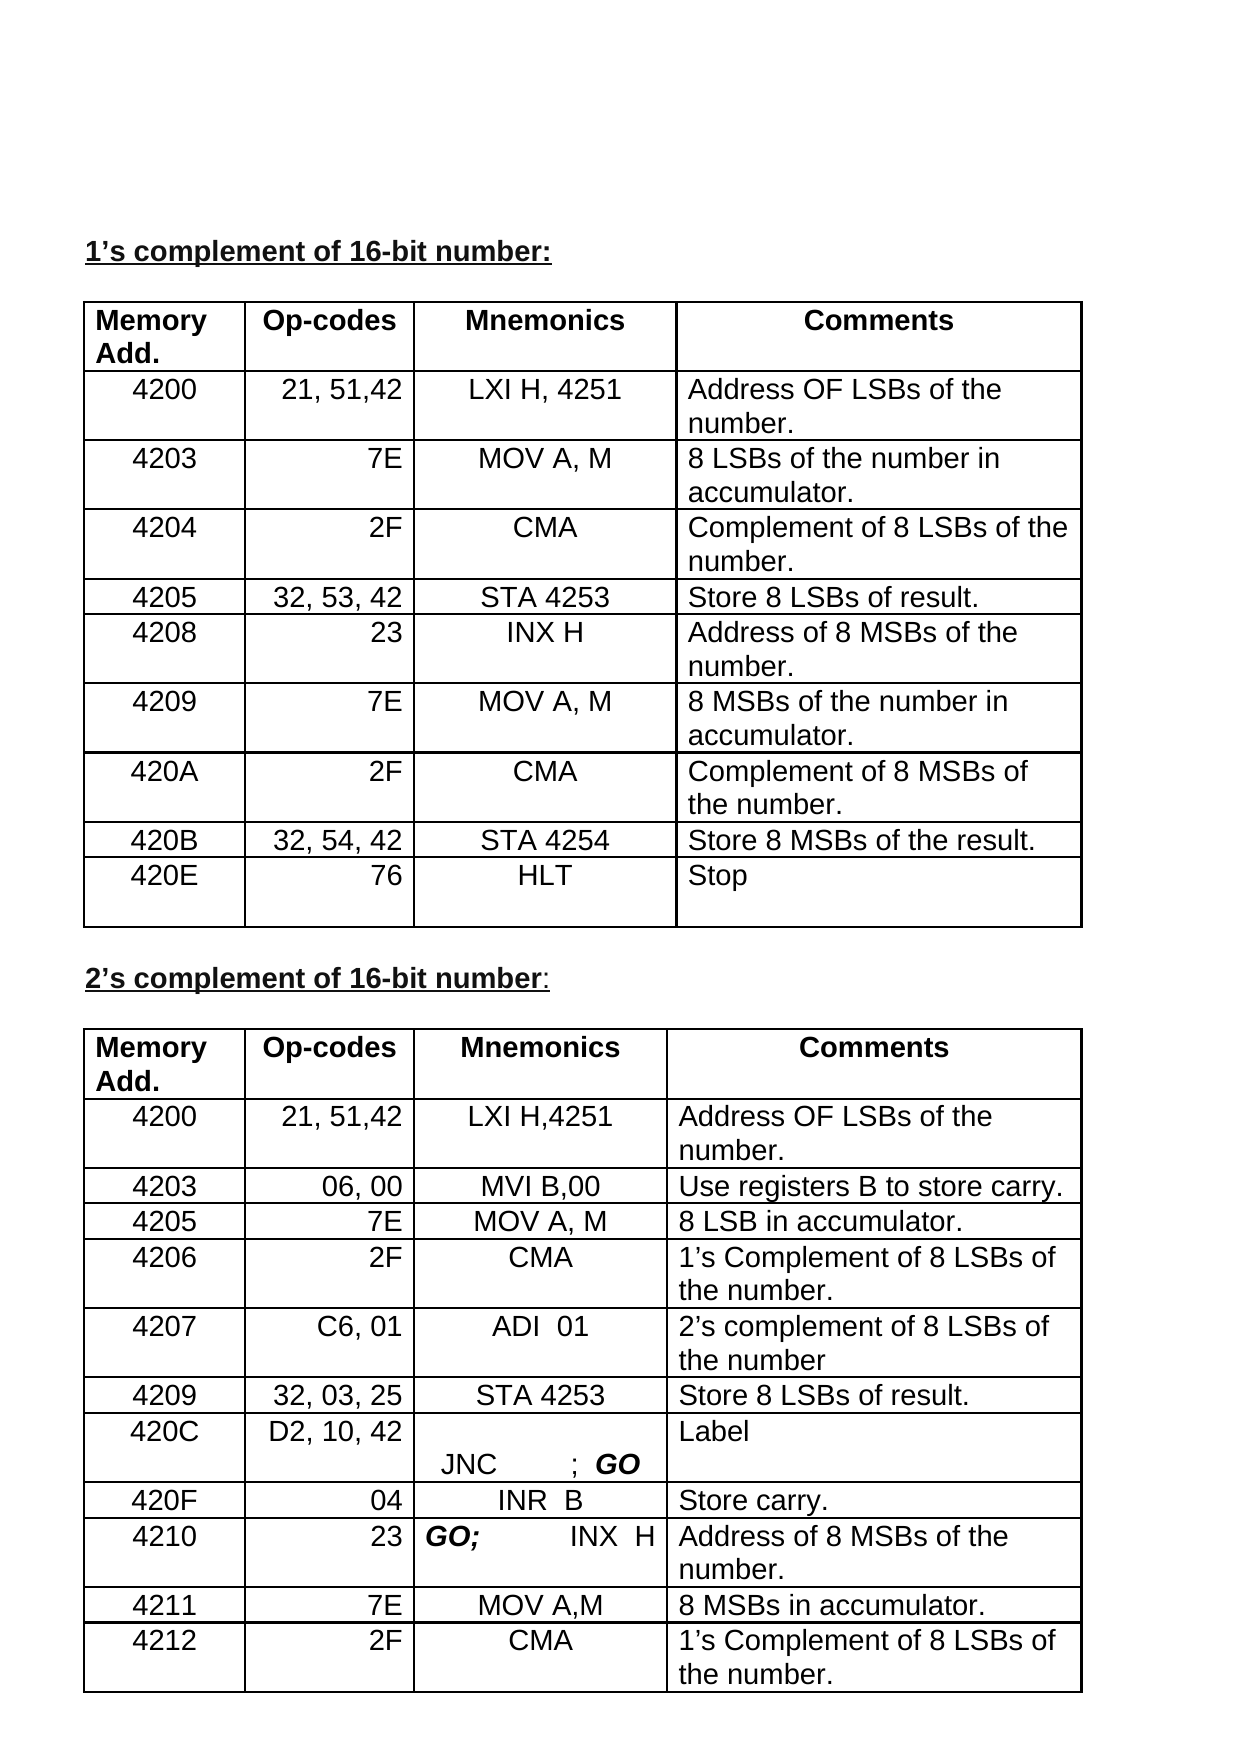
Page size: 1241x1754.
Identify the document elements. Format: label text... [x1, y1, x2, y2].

table_cell Address of 8 MSBs of the number. [668, 1519, 1080, 1586]
table_cell 4203 [85, 441, 244, 508]
table_cell STA 4254 [415, 823, 675, 856]
table_header Memory Add. [85, 1030, 244, 1097]
table_cell C6, 01 [246, 1309, 413, 1376]
table_cell 420A [85, 754, 244, 821]
table_cell STA 4253 [415, 1378, 666, 1412]
table_cell Store carry. [668, 1483, 1080, 1517]
table_cell 32, 54, 42 [246, 823, 413, 856]
table_cell 7E [246, 1204, 413, 1238]
table_cell 23 [246, 615, 413, 682]
table_cell 32, 53, 42 [246, 580, 413, 613]
table_cell MOV A,M [415, 1588, 666, 1621]
table_cell 2’s complement of 8 LSBs of the number [668, 1309, 1080, 1376]
table_cell LXI H, 4251 [415, 372, 675, 439]
table_cell Label [668, 1414, 1080, 1481]
table_cell MOV A, M [415, 441, 675, 508]
table_header Op-codes [246, 1030, 413, 1097]
table_cell LXI H,4251 [415, 1100, 666, 1167]
table_cell 8 LSB in accumulator. [668, 1204, 1080, 1238]
text 1’s complement of 16-bit number: [85, 234, 1151, 267]
table_cell [85, 892, 244, 926]
table_cell Complement of 8 LSBs of the number. [678, 510, 1080, 577]
table_cell 7E [246, 441, 413, 508]
table_cell [246, 892, 413, 926]
table_cell 2F [246, 1240, 413, 1307]
table_cell 420C [85, 1414, 244, 1481]
table_cell INX H [415, 615, 675, 682]
table_cell 1’s Complement of 8 LSBs of the number. [668, 1240, 1080, 1307]
table_cell 4206 [85, 1240, 244, 1307]
table_cell MVI B,00 [415, 1169, 666, 1202]
table_header Mnemonics [415, 303, 675, 370]
table_cell 4212 [85, 1624, 244, 1691]
table_cell 4205 [85, 1204, 244, 1238]
table_cell Store 8 LSBs of result. [668, 1378, 1080, 1412]
table_cell 06, 00 [246, 1169, 413, 1202]
table_cell 7E [246, 684, 413, 751]
table_cell Stop [678, 858, 1080, 892]
table_cell 4210 [85, 1519, 244, 1586]
table_cell 8 MSBs in accumulator. [668, 1588, 1080, 1621]
table_cell HLT [415, 858, 675, 892]
table_cell Store 8 MSBs of the result. [678, 823, 1080, 856]
table_cell 4200 [85, 1100, 244, 1167]
table_header Mnemonics [415, 1030, 666, 1097]
table_cell STA 4253 [415, 580, 675, 613]
table_cell 2F [246, 754, 413, 821]
text 2’s complement of 16-bit number: [85, 961, 1151, 995]
table_cell 21, 51,42 [246, 372, 413, 439]
table_cell 4205 [85, 580, 244, 613]
table_cell 4209 [85, 684, 244, 751]
table_cell [678, 892, 1080, 926]
table_cell Use registers B to store carry. [668, 1169, 1080, 1202]
table_cell 4207 [85, 1309, 244, 1376]
table_cell 1’s Complement of 8 LSBs of the number. [668, 1624, 1080, 1691]
table_cell 4208 [85, 615, 244, 682]
table_cell 23 [246, 1519, 413, 1586]
table_cell ADI 01 [415, 1309, 666, 1376]
table_cell Store 8 LSBs of result. [678, 580, 1080, 613]
table_cell INR B [415, 1483, 666, 1517]
table_cell 7E [246, 1588, 413, 1621]
table_cell MOV A, M [415, 1204, 666, 1238]
table_cell 4209 [85, 1378, 244, 1412]
table_cell Address of 8 MSBs of the number. [678, 615, 1080, 682]
table_cell [415, 892, 675, 926]
table_cell Address OF LSBs of the number. [678, 372, 1080, 439]
table_cell 04 [246, 1483, 413, 1517]
table_cell 2F [246, 1624, 413, 1691]
table_cell 420B [85, 823, 244, 856]
table_cell CMA [415, 510, 675, 577]
table_cell Complement of 8 MSBs of the number. [678, 754, 1080, 821]
table_cell 420F [85, 1483, 244, 1517]
table_header Comments [668, 1030, 1080, 1097]
table_cell D2, 10, 42 [246, 1414, 413, 1481]
table_cell 4211 [85, 1588, 244, 1621]
table_header Op-codes [246, 303, 413, 370]
table_cell 32, 03, 25 [246, 1378, 413, 1412]
table_cell 8 LSBs of the number in accumulator. [678, 441, 1080, 508]
table_cell CMA [415, 1624, 666, 1691]
table_cell 2F [246, 510, 413, 577]
table_cell 8 MSBs of the number in accumulator. [678, 684, 1080, 751]
table_header Memory Add. [85, 303, 244, 370]
table_cell 21, 51,42 [246, 1100, 413, 1167]
table_cell JNC ; GO [415, 1414, 666, 1481]
table_cell 4203 [85, 1169, 244, 1202]
table_cell CMA [415, 1240, 666, 1307]
table_cell Address OF LSBs of the number. [668, 1100, 1080, 1167]
table_cell CMA [415, 754, 675, 821]
table_cell 76 [246, 858, 413, 892]
table_cell 4204 [85, 510, 244, 577]
table_cell MOV A, M [415, 684, 675, 751]
table_cell 420E [85, 858, 244, 892]
table_cell 4200 [85, 372, 244, 439]
table_cell GO; INX H [415, 1519, 666, 1586]
table_header Comments [678, 303, 1080, 370]
